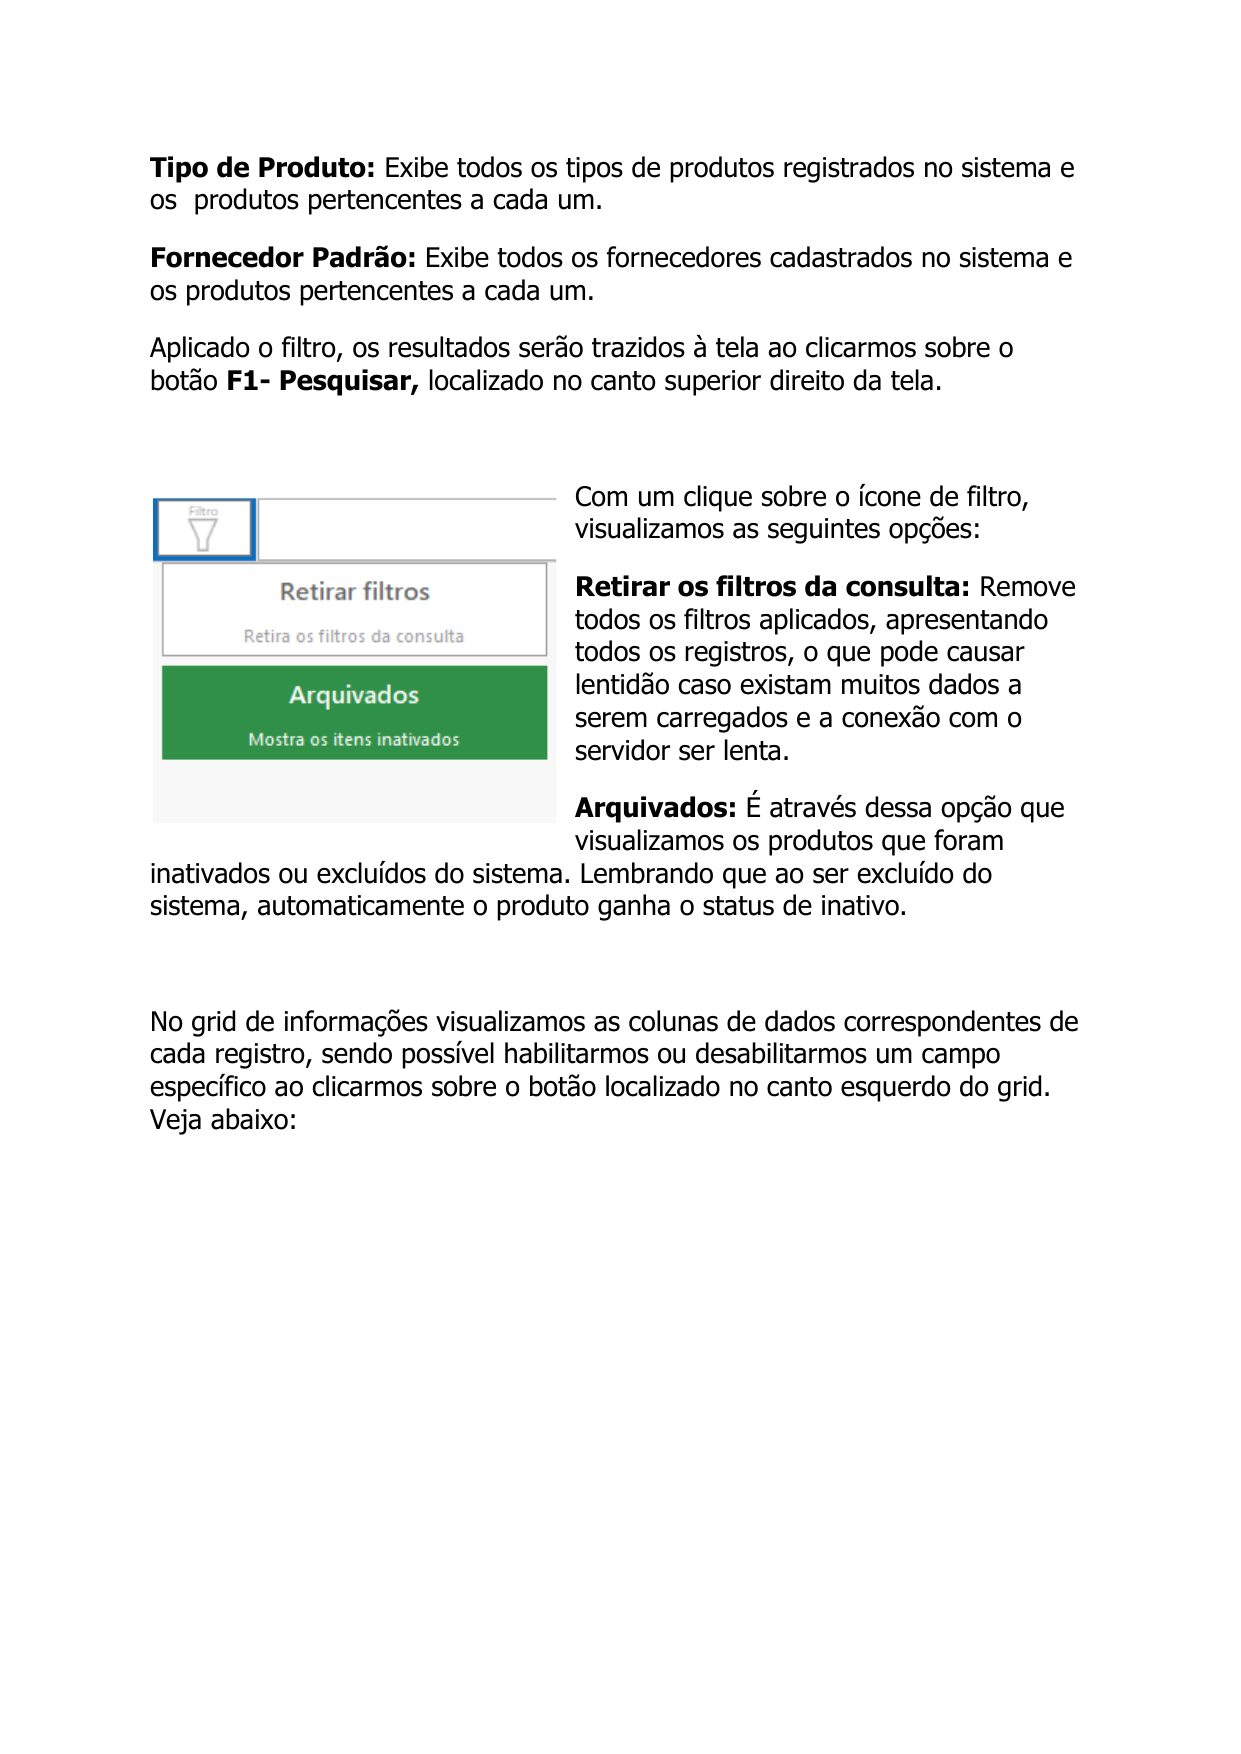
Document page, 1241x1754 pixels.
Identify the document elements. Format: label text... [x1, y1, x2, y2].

text Com um clique sobre o ícone de filtro, visualizamos as seguintes opções: [150, 479, 1090, 544]
text Tipo de Produto: Exibe todos os tipos de produtos registrados no sistema e os produtos pertencentes a cada um. [150, 150, 1090, 215]
text Retirar os filtros da consulta: Remove todos os filtros aplicados, apresentando todos os registros, o que pode causar lentidão caso existam muitos dados a serem carregados e a conexão com o servidor ser lenta. [557, 569, 1090, 766]
text No grid de informações visualizamos as colunas de dados correspondentes de cada registro, sendo possível habilitarmos ou desabilitarmos um campo específico ao clicarmos sobre o botão localizado no canto esquerdo do grid. Veja abaixo: [150, 1004, 1090, 1135]
text Arquivados: É através dessa opção que visualizamos os produtos que foram inativados ou excluídos do sistema. Lembrando que ao ser excluído do sistema, automaticamente o produto ganha o status de inativo. [150, 791, 1090, 921]
text Aplicado o filtro, os resultados serão trazidos à tela ao clicarmos sobre o botão F1- Pesquisar, localizado no canto superior direito da tela. [150, 331, 1090, 396]
text Fornecedor Padrão: Exibe todos os fornecedores cadastrados no sistema e os produtos pertencentes a cada um. [150, 240, 1090, 306]
picture [153, 497, 557, 823]
